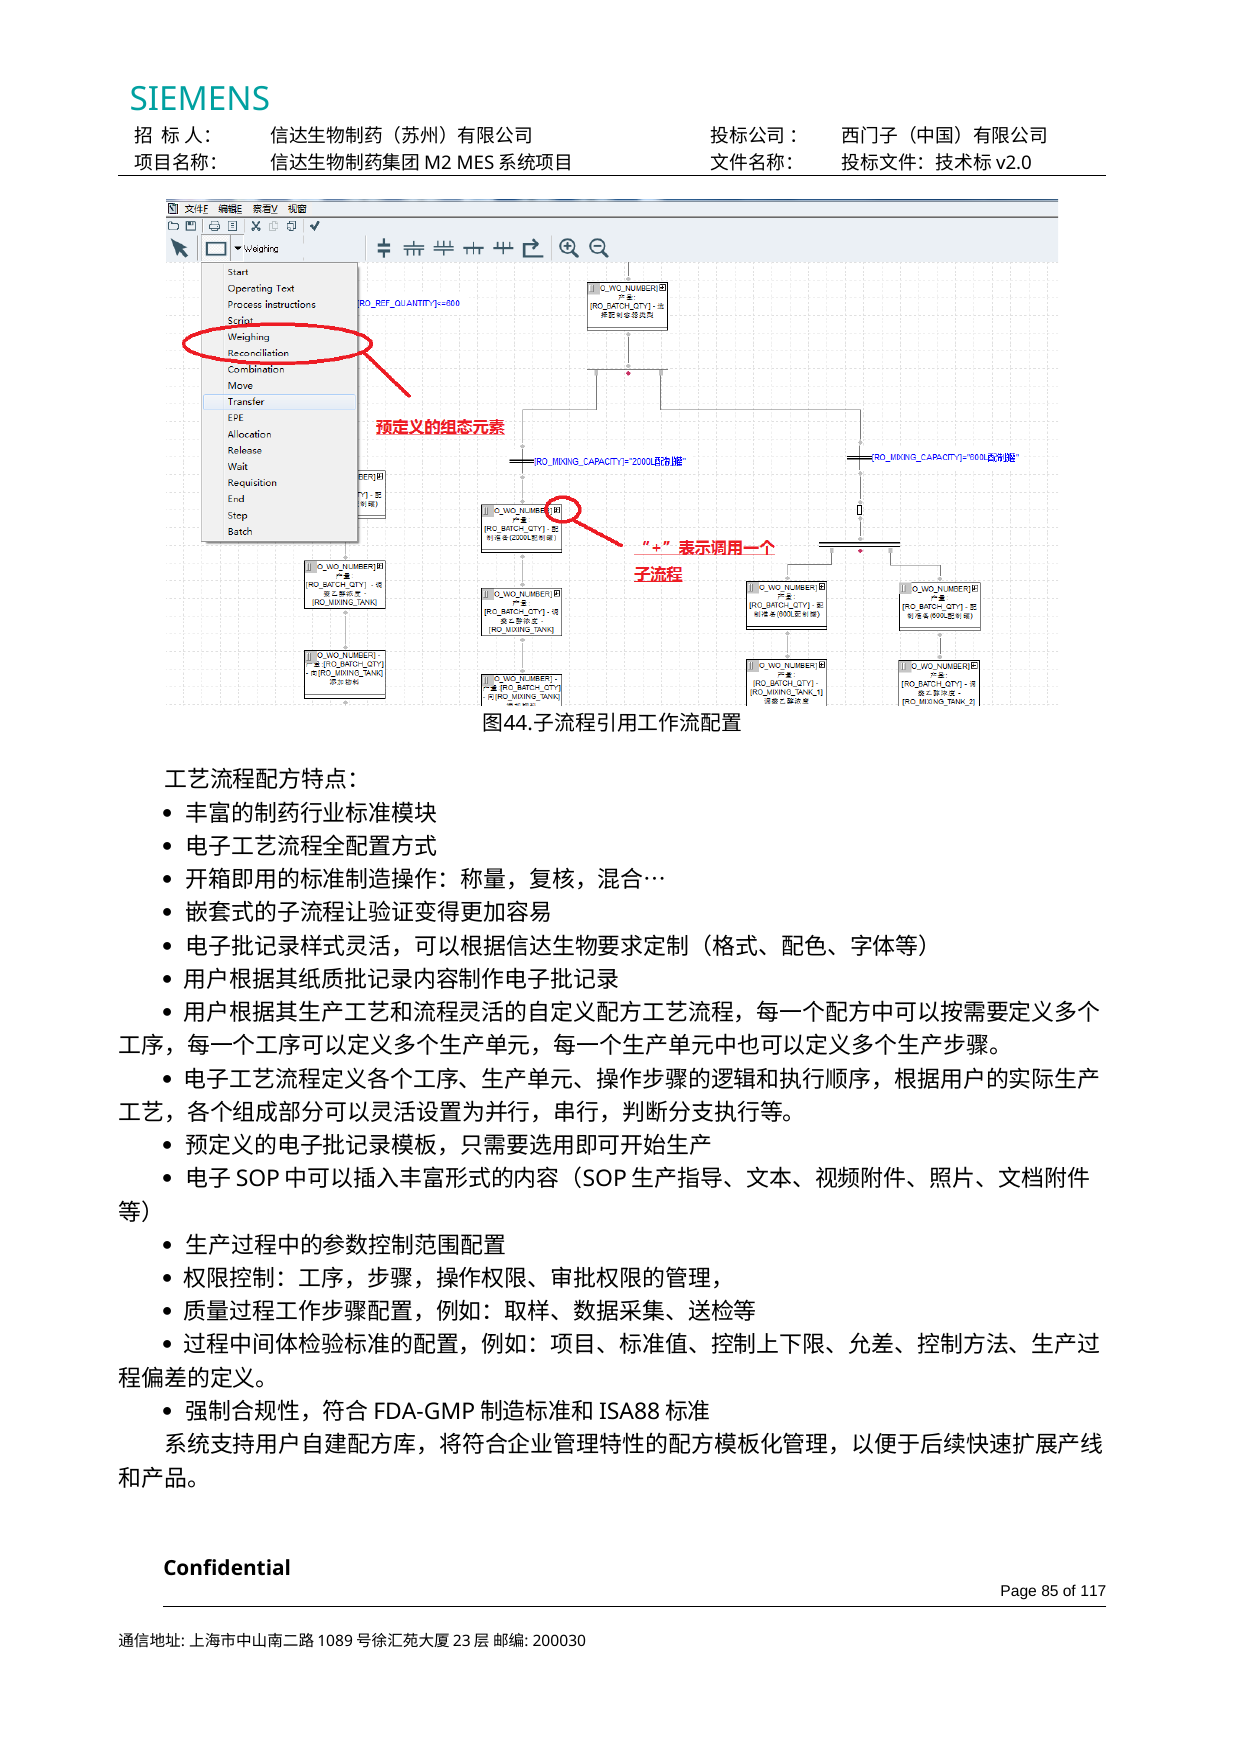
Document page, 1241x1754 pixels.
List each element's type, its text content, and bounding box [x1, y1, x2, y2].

text 电子工艺流程定义各个工序、生产单元、操作步骤的逻辑和执行顺序，根据用户的实际生产工艺，各个组成部分可以灵活设置为并行，串行，判断分支执行等。 [118, 1060, 1106, 1127]
text 开箱即用的标准制造操作：称量，复核，混合… [118, 861, 1106, 894]
text 嵌套式的子流程让验证变得更加容易 [118, 894, 1106, 927]
text 用户根据其生产工艺和流程灵活的自定义配方工艺流程，每一个配方中可以按需要定义多个工序，每一个工序可以定义多个生产单元，每一个生产单元中也可以定义多个生产步骤。 [118, 994, 1106, 1060]
text 电子SOP中可以插入丰富形式的内容（SOP生产指导、文本、视频附件、照片、文档附件等） [118, 1160, 1106, 1227]
text 电子批记录样式灵活，可以根据信达生物要求定制（格式、配色、字体等） [118, 927, 1106, 961]
text 电子工艺流程全配置方式 [118, 828, 1106, 861]
text 权限控制：工序，步骤，操作权限、审批权限的管理， [118, 1260, 1106, 1293]
text 用户根据其纸质批记录内容制作电子批记录 [118, 961, 1106, 994]
text 子流程引用工作流配置 [118, 706, 1106, 736]
picture [166, 199, 1059, 706]
text 质量过程工作步骤配置，例如：取样、数据采集、送检等 [118, 1293, 1106, 1326]
text 系统支持用户自建配方库，将符合企业管理特性的配方模板化管理，以便于后续快速扩展产线和产品。 [118, 1426, 1106, 1493]
text 强制合规性，符合FDA-GMP制造标准和ISA88标准 [118, 1393, 1106, 1426]
text 预定义的电子批记录模板，只需要选用即可开始生产 [118, 1127, 1106, 1160]
text 生产过程中的参数控制范围配置 [118, 1227, 1106, 1260]
text 丰富的制药行业标准模块 [118, 794, 1106, 828]
text 过程中间体检验标准的配置，例如：项目、标准值、控制上下限、允差、控制方法、生产过程偏差的定义。 [118, 1326, 1106, 1393]
text 工艺流程配方特点： [118, 761, 1106, 794]
